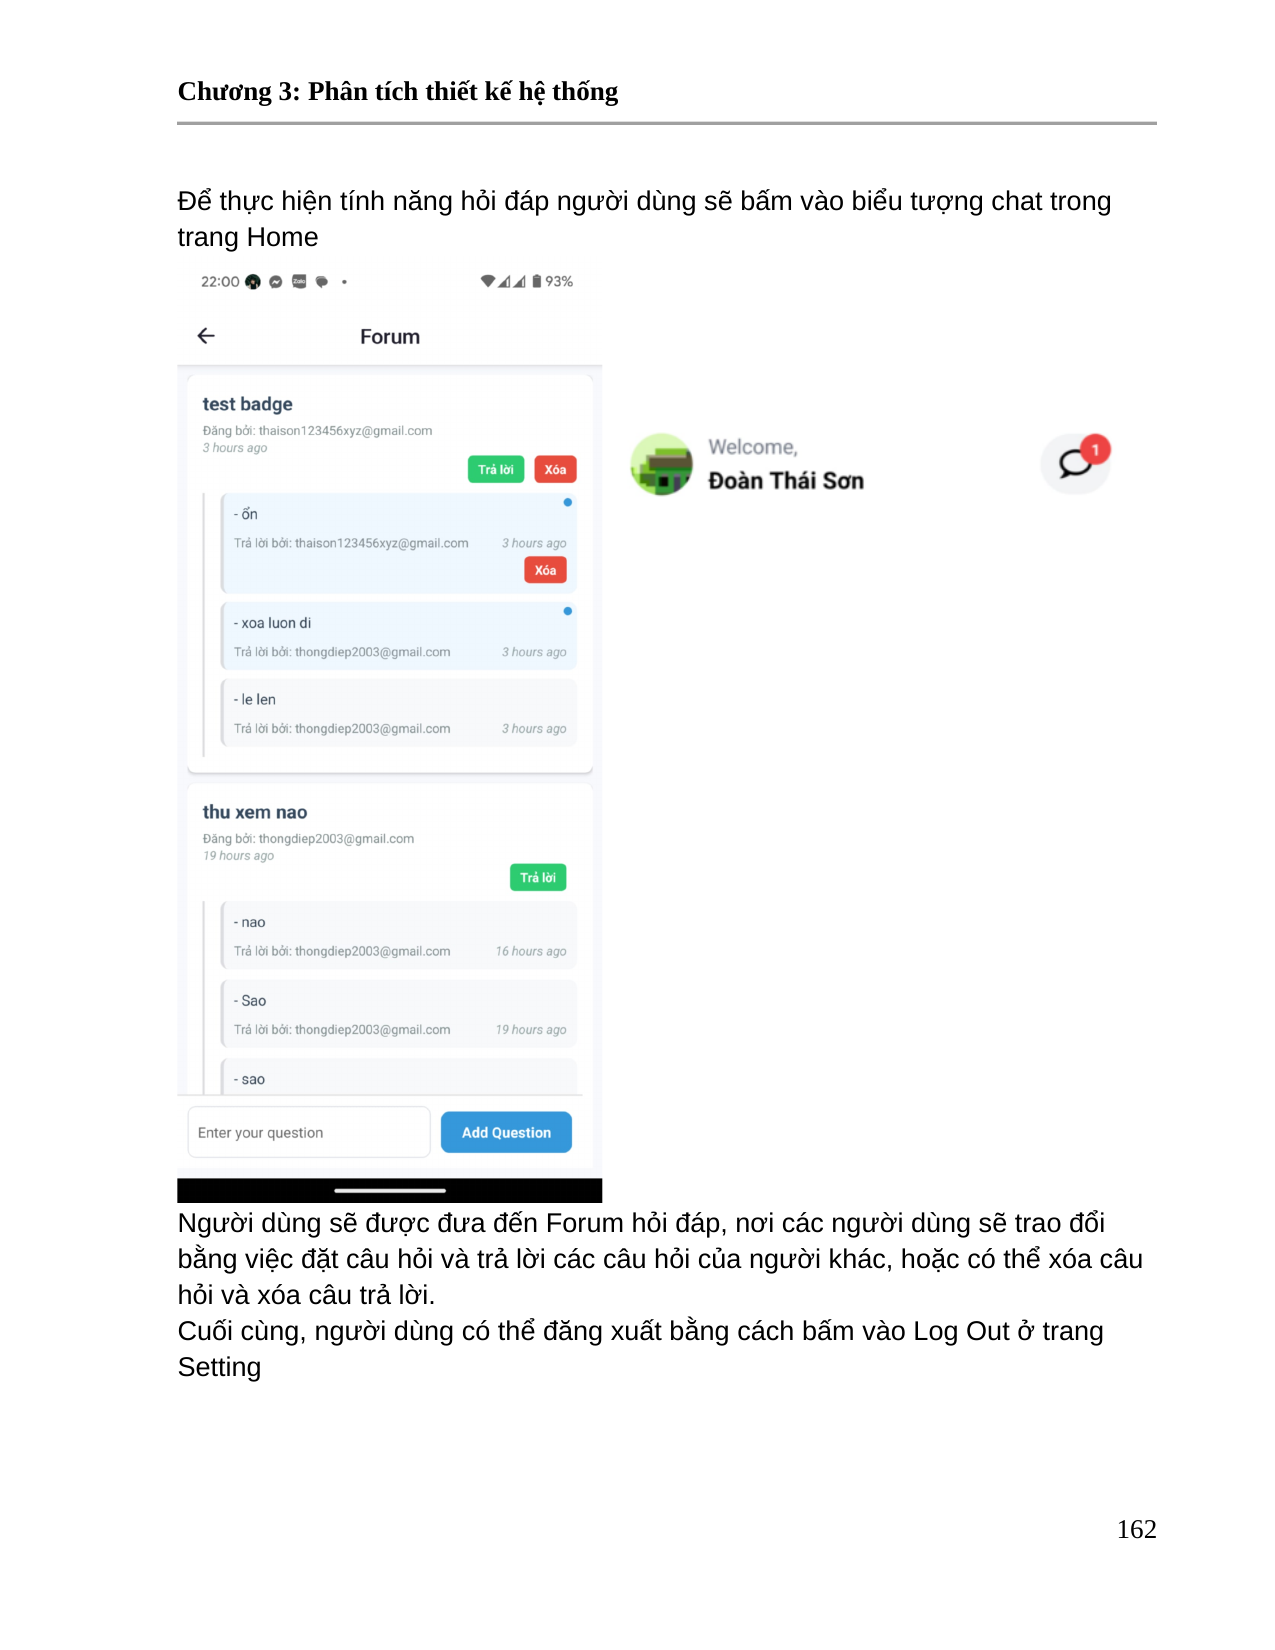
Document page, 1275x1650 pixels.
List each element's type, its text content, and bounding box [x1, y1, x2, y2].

picture [177, 256, 603, 1203]
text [177, 1315, 1157, 1382]
